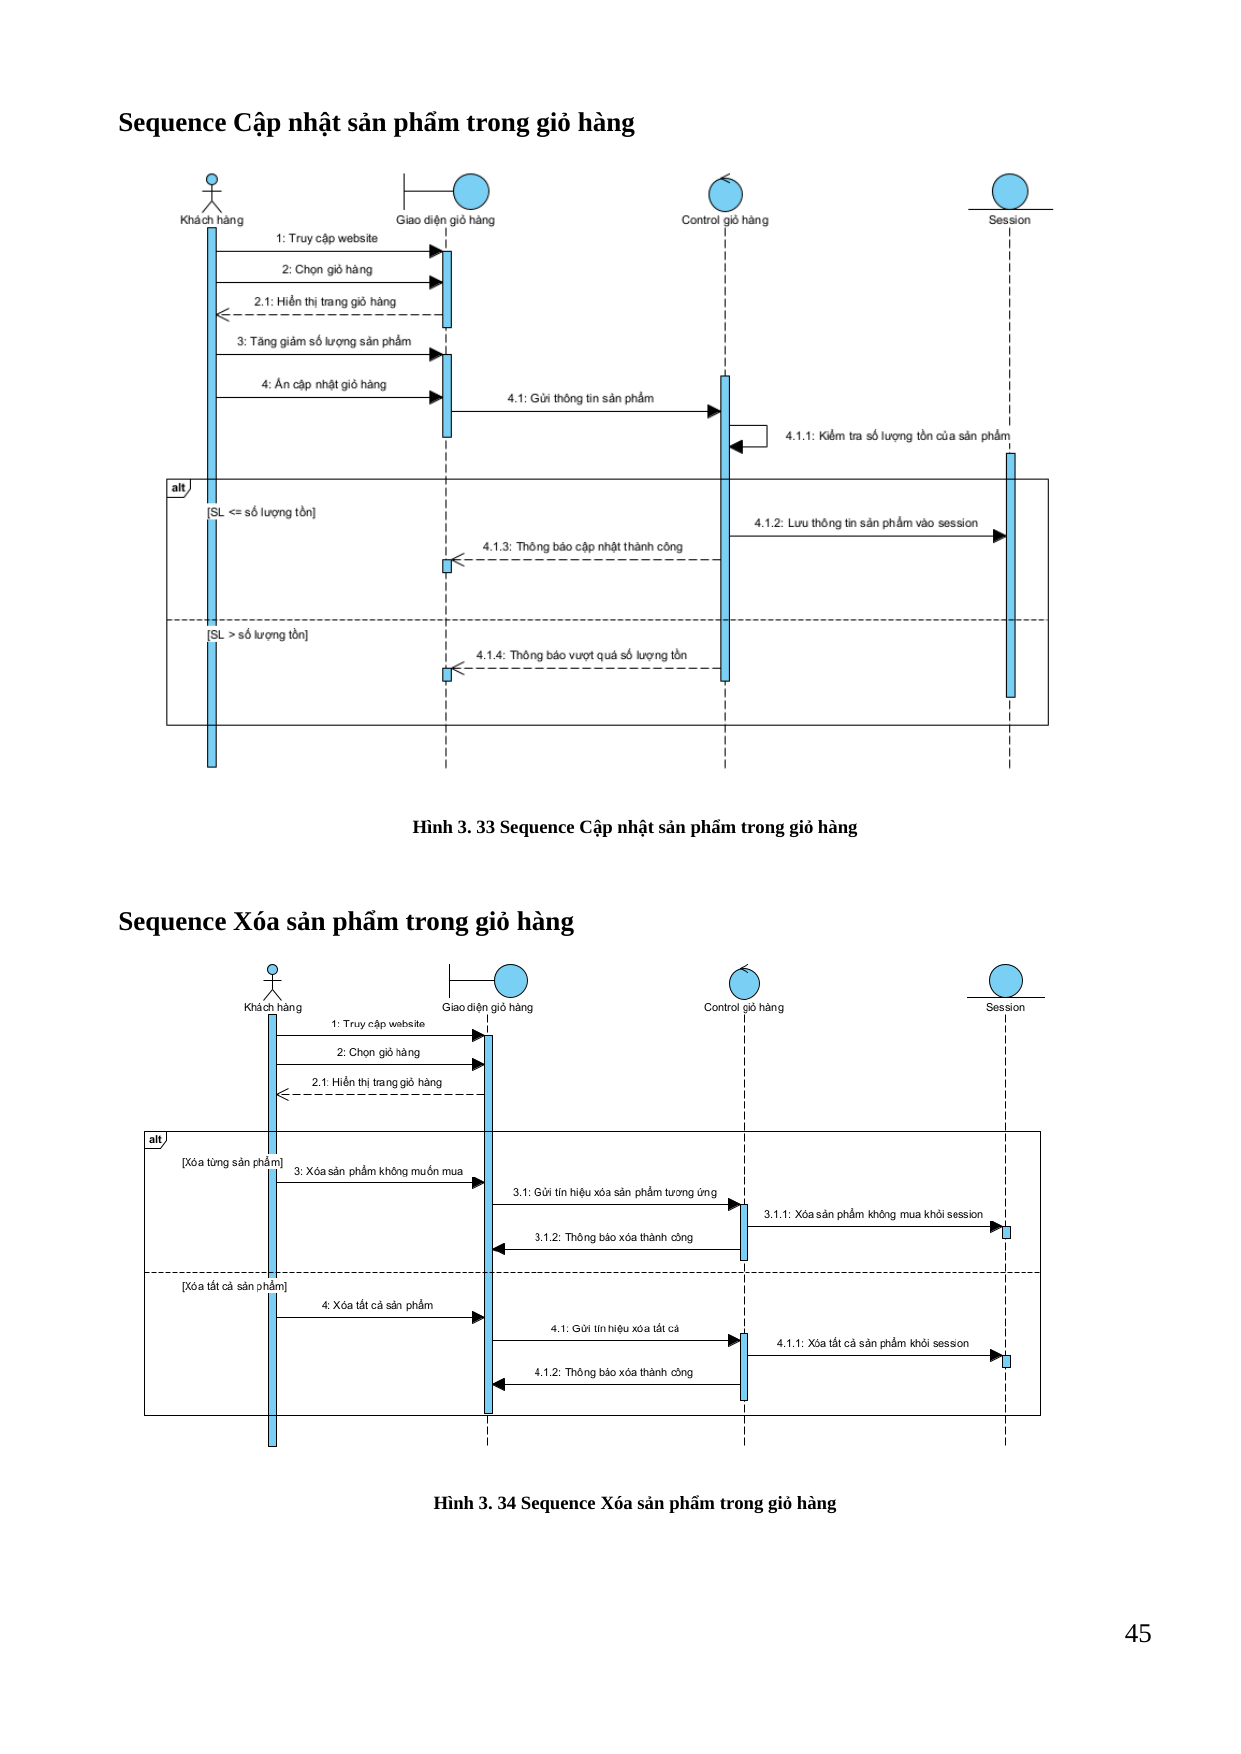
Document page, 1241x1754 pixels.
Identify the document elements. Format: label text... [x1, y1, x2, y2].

text Hình 3. 34 Sequence Xóa sản phẩm trong giỏ hàng [118, 1492, 1152, 1514]
text Sequence Cập nhật sản phẩm trong giỏ hàng [118, 106, 1152, 137]
picture [118, 951, 1095, 1477]
text Sequence Xóa sản phẩm trong giỏ hàng [118, 905, 1152, 936]
picture [118, 152, 1094, 801]
text Hình 3. 33 Sequence Cập nhật sản phẩm trong giỏ hàng [118, 816, 1152, 837]
